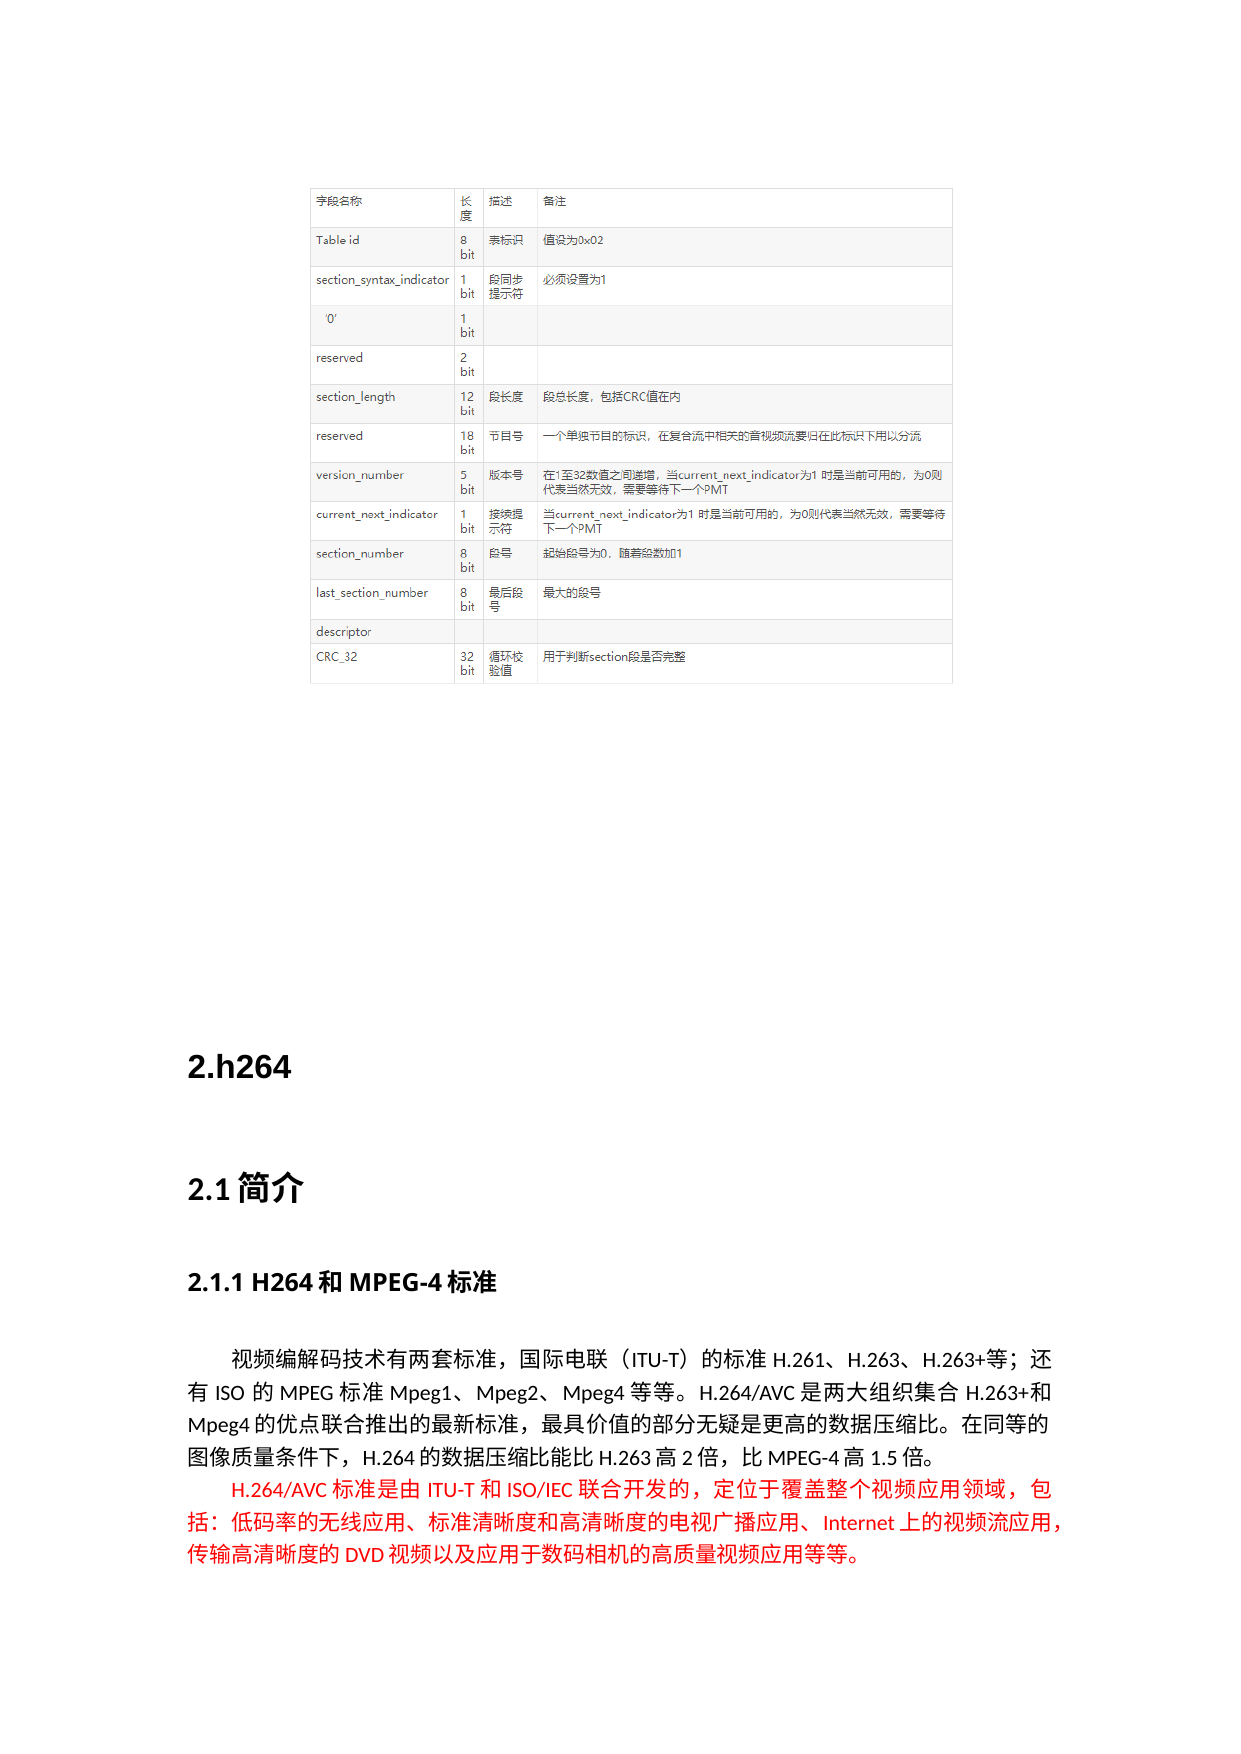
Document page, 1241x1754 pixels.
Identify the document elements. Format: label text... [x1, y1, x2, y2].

picture [305, 179, 959, 684]
text 视频编解码技术有两套标准，国际电联（ITU-T）的标准H.261、H.263、H.263+等；还有ISO 的MPEG标准Mpeg1、Mpeg2、Mpeg4等等。H.264/AVC是两大组织集合H.263+和Mpeg4的优点联合推出的最新标准，最具价值的部分无疑是更高的数据压缩比。在同等的图像质量条件下，H.264的数据压缩比能比H.263高2倍，比MPEG-4高1.5倍。 [187, 1342, 1053, 1472]
subtitle 2.h264 [187, 1034, 1053, 1099]
text H.264/AVC标准是由ITU-T和ISO/IEC联合开发的，定位于覆盖整个视频应用领域，包括：低码率的无线应用、标准清晰度和高清晰度的电视广播应用、Internet上的视频流应用，传输高清晰度的DVD视频以及应用于数码相机的高质量视频应用等等。 [187, 1472, 1053, 1569]
subtitle 2.1 简介 [187, 1154, 1053, 1219]
subtitle 2.1.1 H264和MPEG-4标准 [187, 1248, 1053, 1313]
